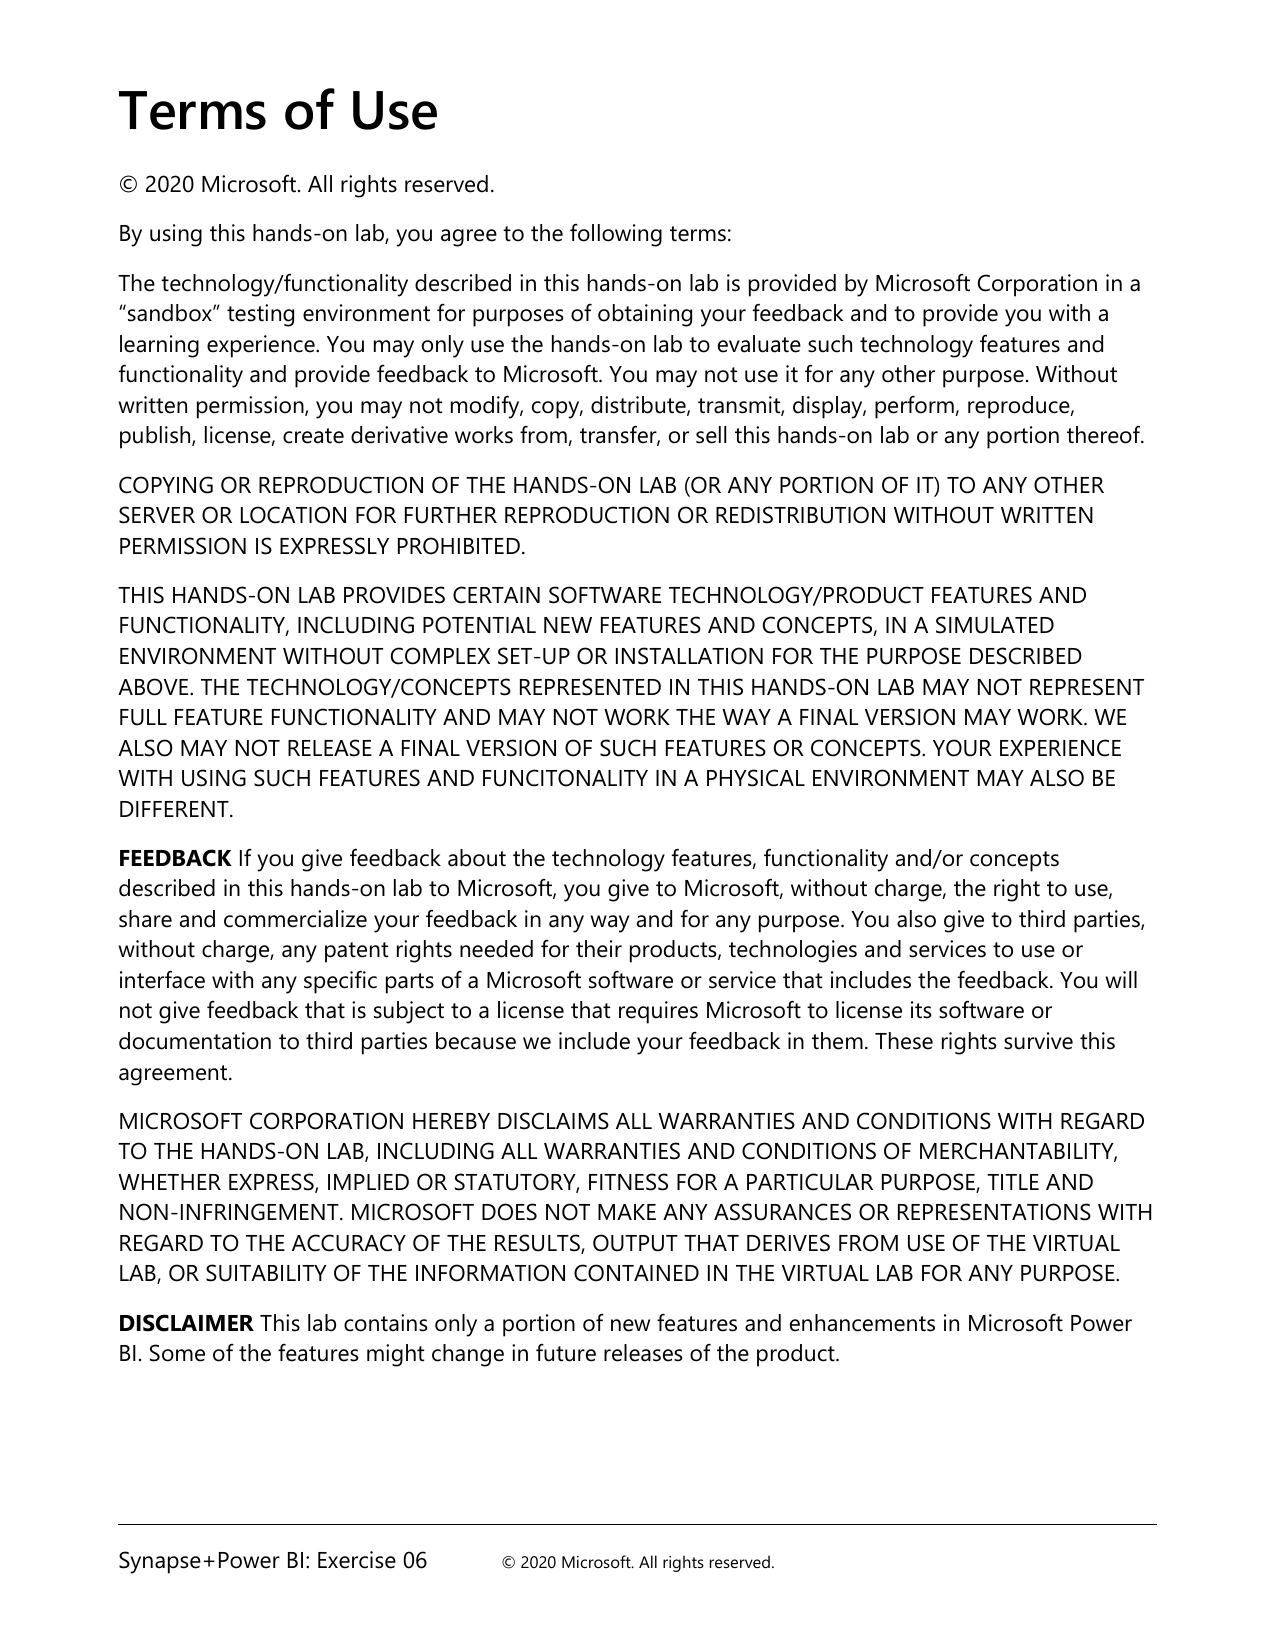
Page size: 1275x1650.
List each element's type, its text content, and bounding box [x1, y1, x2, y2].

text THIS HANDS-ON LAB PROVIDES CERTAIN SOFTWARE TECHNOLOGY/PRODUCT FEATURES AND FUNCTIONALITY, INCLUDING POTENTIAL NEW FEATURES AND CONCEPTS, IN A SIMULATED ENVIRONMENT WITHOUT COMPLEX SET-UP OR INSTALLATION FOR THE PURPOSE DESCRIBED ABOVE. THE TECHNOLOGY/CONCEPTS REPRESENTED IN THIS HANDS-ON LAB MAY NOT REPRESENT FULL FEATURE FUNCTIONALITY AND MAY NOT WORK THE WAY A FINAL VERSION MAY WORK. WE ALSO MAY NOT RELEASE A FINAL VERSION OF SUCH FEATURES OR CONCEPTS. YOUR EXPERIENCE WITH USING SUCH FEATURES AND FUNCITONALITY IN A PHYSICAL ENVIRONMENT MAY ALSO BE DIFFERENT. [118, 579, 1157, 823]
subtitle Terms of Use [118, 71, 1157, 143]
text MICROSOFT CORPORATION HEREBY DISCLAIMS ALL WARRANTIES AND CONDITIONS WITH REGARD TO THE HANDS-ON LAB, INCLUDING ALL WARRANTIES AND CONDITIONS OF MERCHANTABILITY, WHETHER EXPRESS, IMPLIED OR STATUTORY, FITNESS FOR A PARTICULAR PURPOSE, TITLE AND NON-INFRINGEMENT. MICROSOFT DOES NOT MAKE ANY ASSURANCES OR REPRESENTATIONS WITH REGARD TO THE ACCURACY OF THE RESULTS, OUTPUT THAT DERIVES FROM USE OF THE VIRTUAL LAB, OR SUITABILITY OF THE INFORMATION CONTAINED IN THE VIRTUAL LAB FOR ANY PURPOSE. [118, 1104, 1157, 1288]
text The technology/functionality described in this hands-on lab is provided by Microsoft Corporation in a “sandbox” testing environment for purposes of obtaining your feedback and to provide you with a learning experience. You may only use the hands-on lab to evaluate such technology features and functionality and provide feedback to Microsoft. You may not use it for any other purpose. Without written permission, you may not modify, copy, distribute, transmit, display, perform, reproduce, publish, license, create derivative works from, transfer, or sell this hands-on lab or any portion thereof. [118, 266, 1157, 449]
text © 2020 Microsoft. All rights reserved. [118, 168, 1157, 198]
text By using this hands-on lab, you agree to the following terms: [118, 217, 1157, 248]
text FEEDBACK If you give feedback about the technology features, functionality and/or concepts described in this hands-on lab to Microsoft, you give to Microsoft, without charge, the right to use, share and commercialize your feedback in any way and for any purpose. You also give to third parties, without charge, any patent rights needed for their products, technologies and services to use or interface with any specific parts of a Microsoft software or service that includes the feedback. You will not give feedback that is subject to a license that requires Microsoft to license its software or documentation to third parties because we include your feedback in them. These rights survive this agreement. [118, 842, 1157, 1086]
text COPYING OR REPRODUCTION OF THE HANDS-ON LAB (OR ANY PORTION OF IT) TO ANY OTHER SERVER OR LOCATION FOR FURTHER REPRODUCTION OR REDISTRIBUTION WITHOUT WRITTEN PERMISSION IS EXPRESSLY PROHIBITED. [118, 468, 1157, 560]
text DISCLAIMER This lab contains only a portion of new features and enhancements in Microsoft Power BI. Some of the features might change in future releases of the product. [118, 1306, 1157, 1367]
